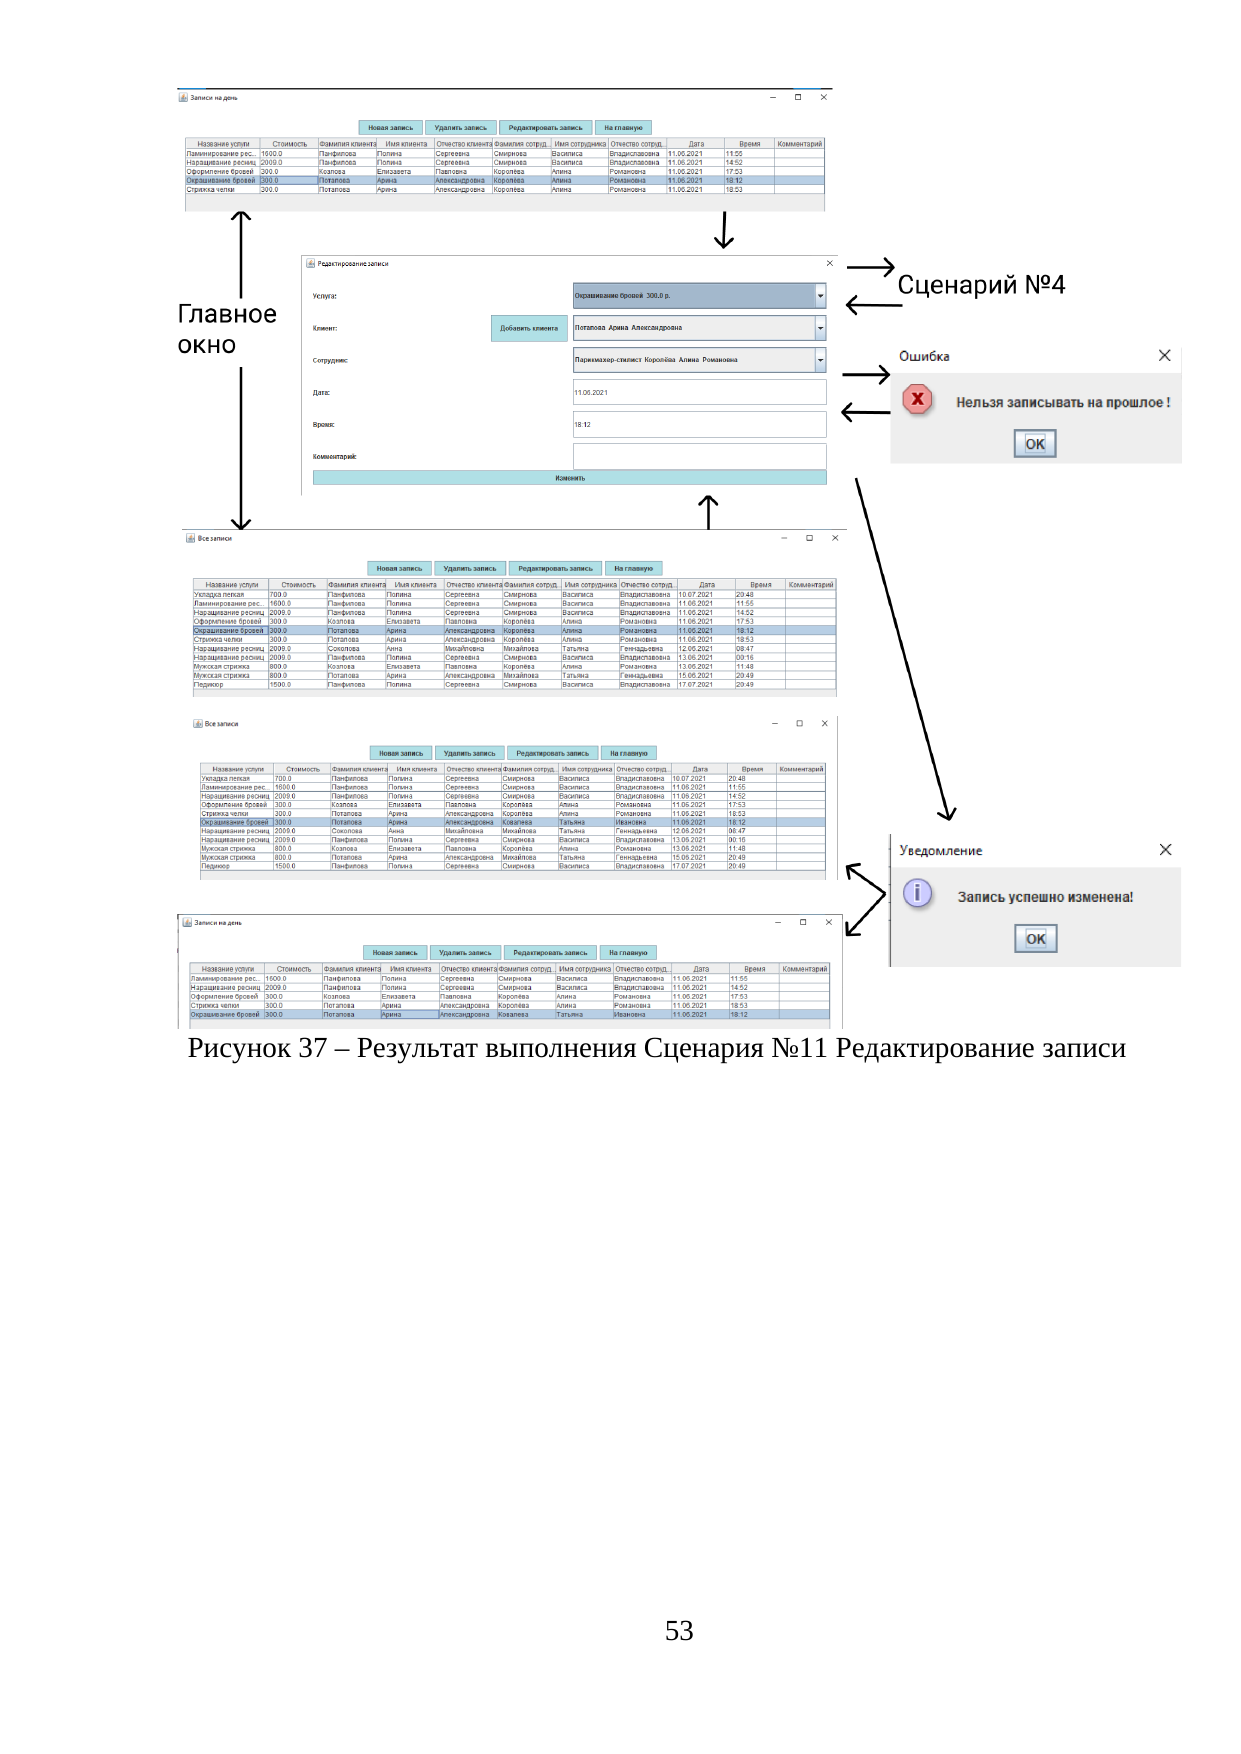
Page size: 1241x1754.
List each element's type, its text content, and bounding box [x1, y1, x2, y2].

picture [177, 88, 1182, 1030]
text Рисунок 37 – Результат выполнения Сценария №11 Редактирование записи [133, 1030, 1181, 1063]
